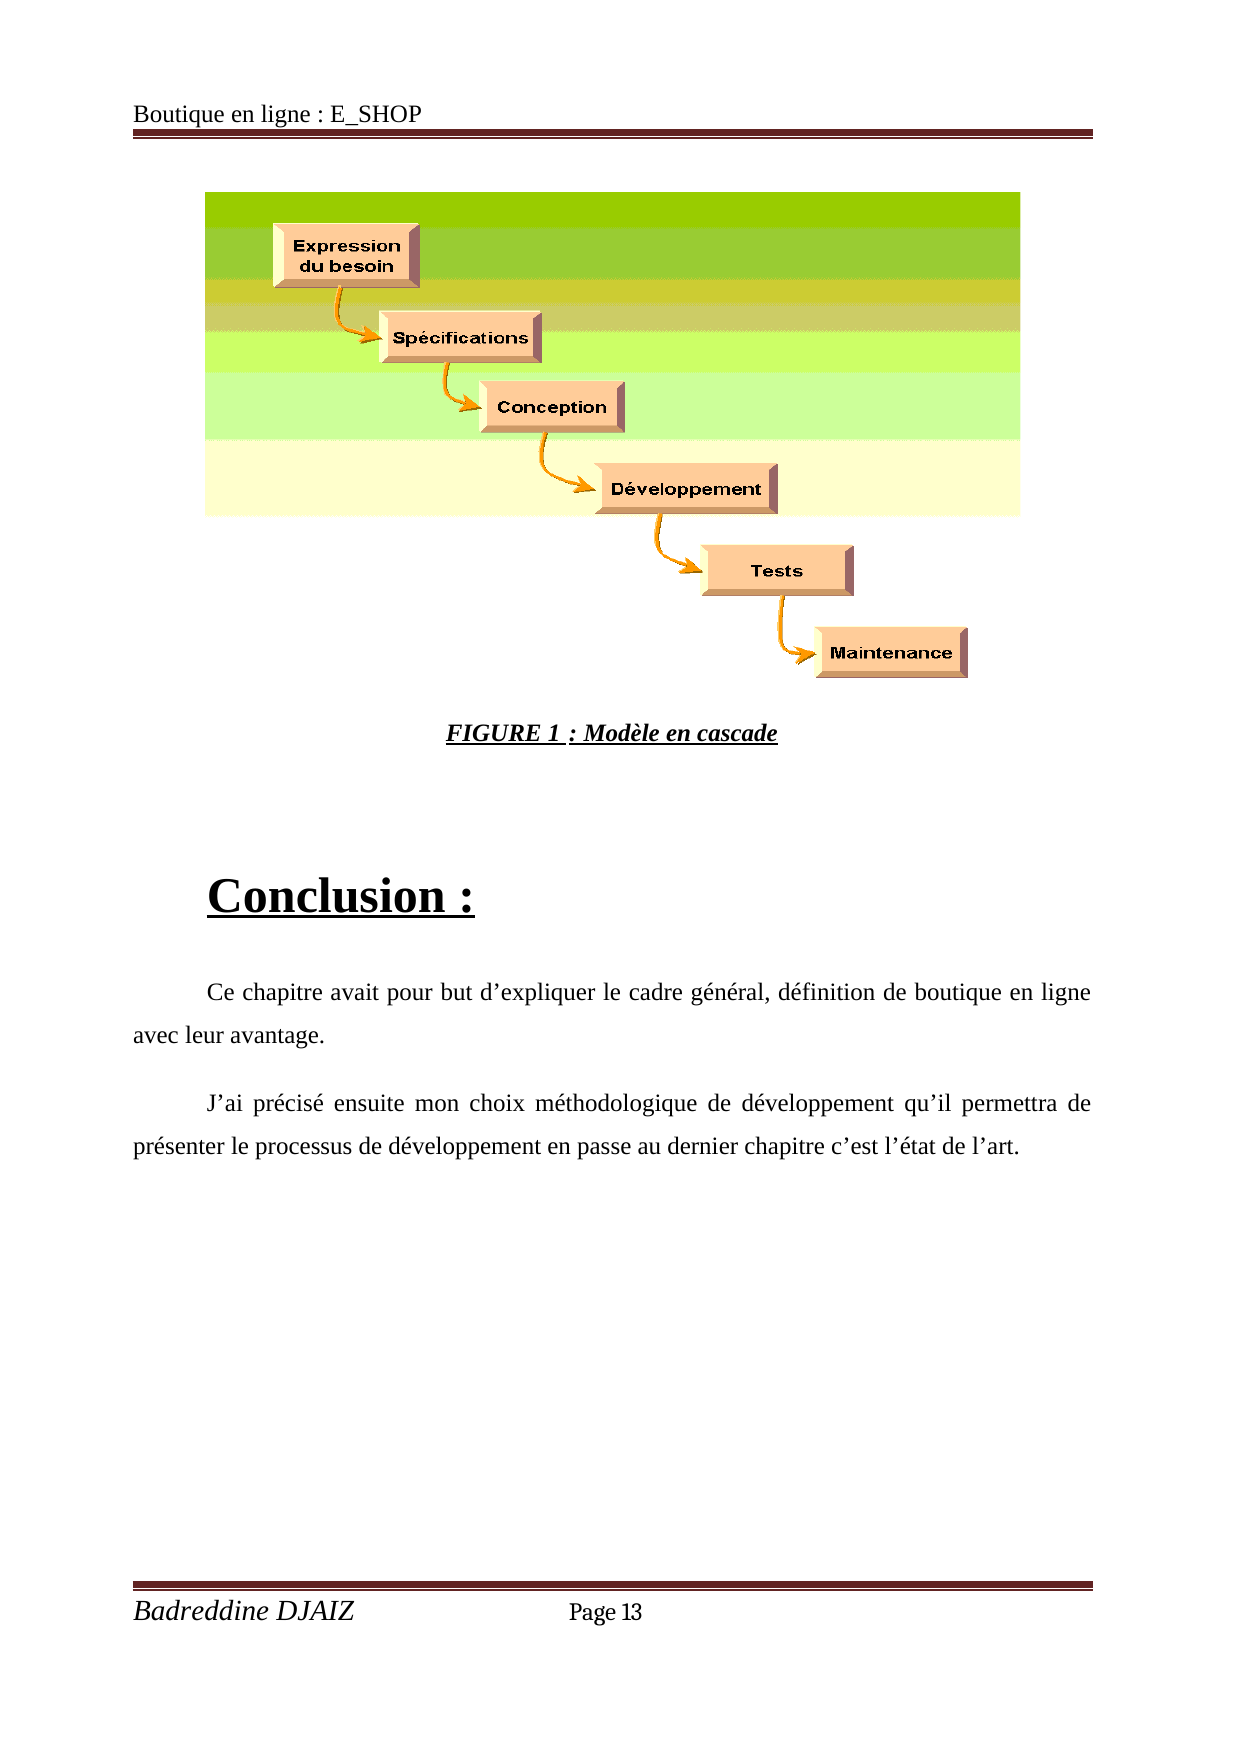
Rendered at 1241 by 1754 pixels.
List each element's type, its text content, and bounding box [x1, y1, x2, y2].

text FIGURE 1 : Modèle en cascade [133, 718, 1093, 747]
text Conclusion : [133, 866, 1093, 923]
text J’ai précisé ensuite mon choix méthodologique de développement qu’il permettra de présenter le processus de développement en passe au dernier chapitre c’est l’état de l’art. [133, 1088, 1093, 1160]
picture [205, 192, 1021, 684]
text Ce chapitre avait pour but d’expliquer le cadre général, définition de boutique en ligne avec leur avantage. [133, 977, 1093, 1049]
